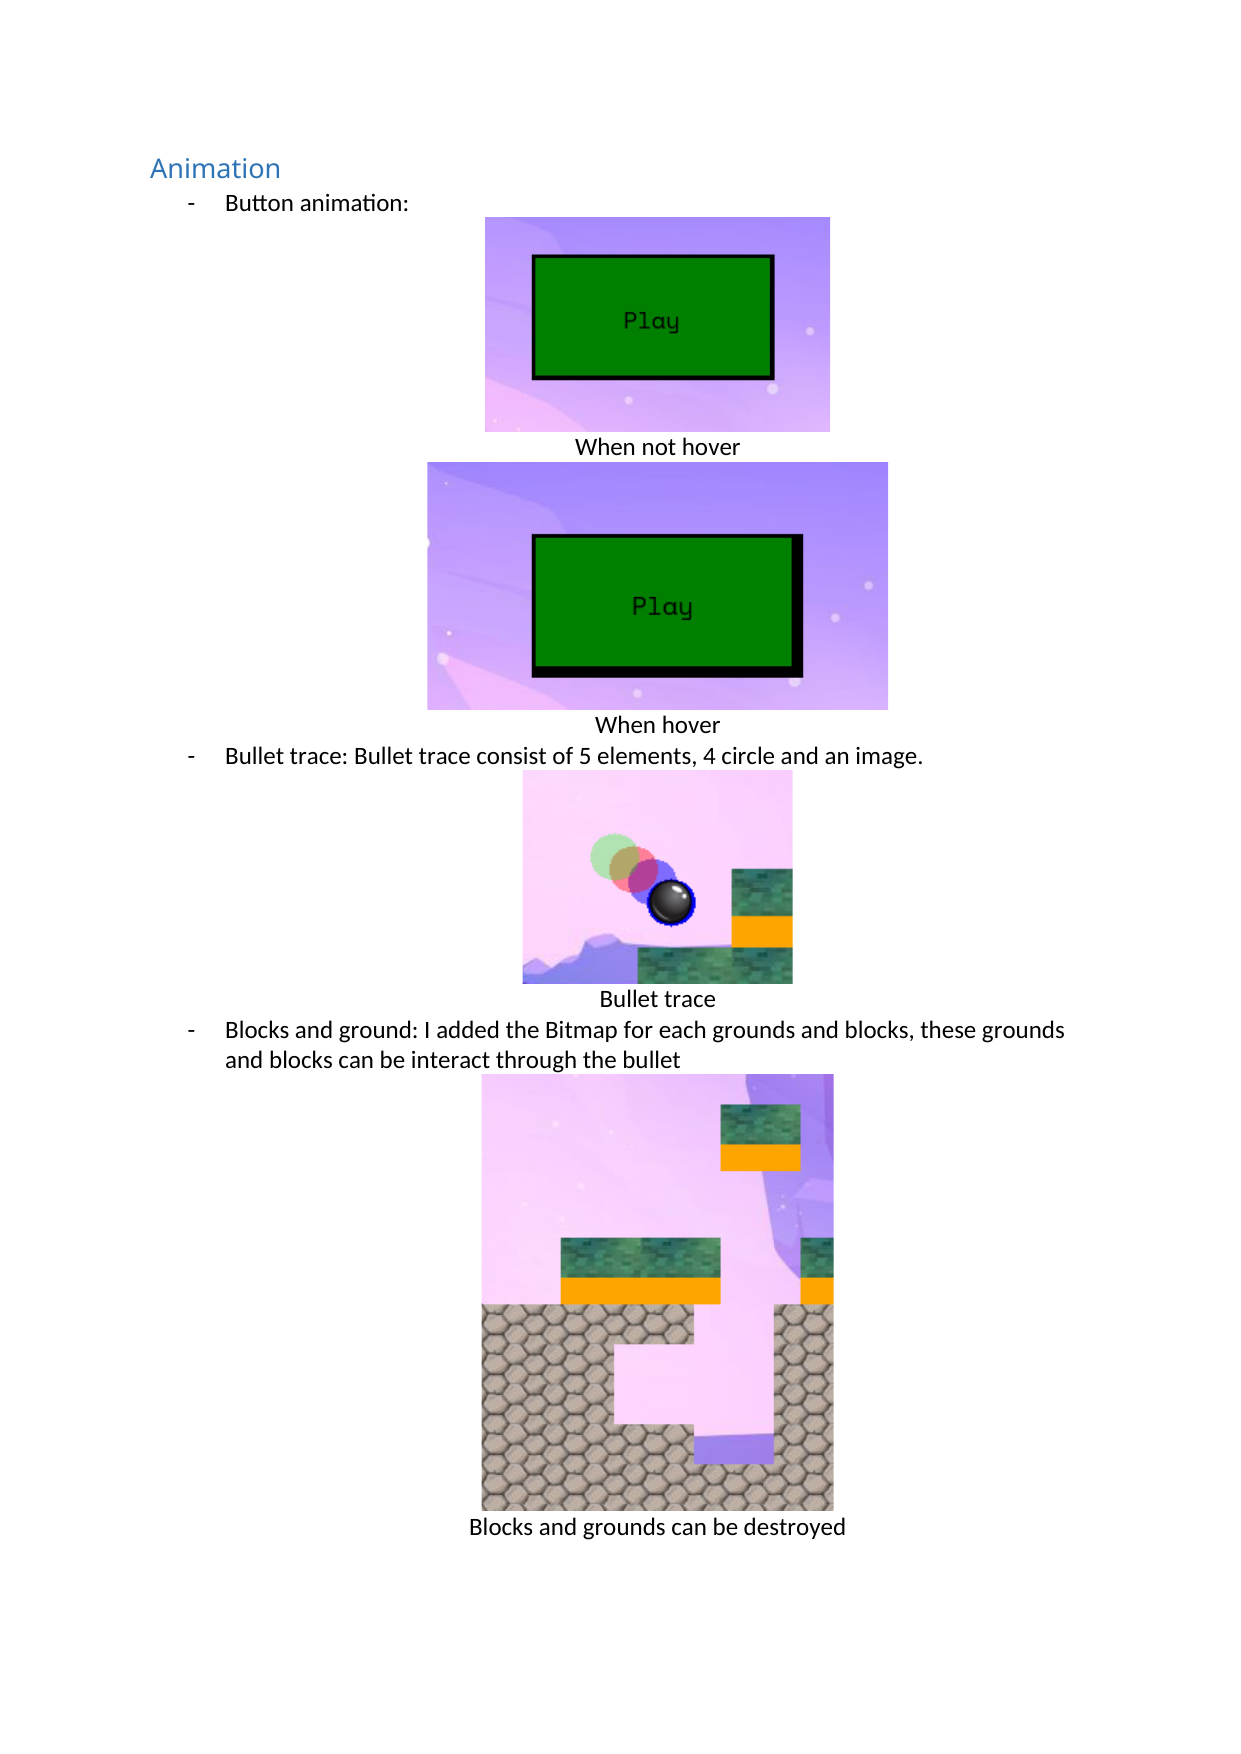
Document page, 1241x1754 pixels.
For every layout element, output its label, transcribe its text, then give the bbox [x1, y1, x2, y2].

list Blocks and grounds can be destroyed [225, 1511, 1090, 1541]
list Blocks and ground: I added the Bitmap for each grounds and blocks, these grounds and blocks can be interact through the bullet [187, 1014, 1090, 1075]
picture [427, 462, 889, 710]
list When not hover [225, 431, 1090, 462]
list When hover [225, 710, 1090, 740]
picture [485, 217, 831, 432]
list Bullet trace: Bullet trace consist of 5 elements, 4 circle and an image. [187, 740, 1090, 771]
picture [522, 770, 793, 984]
subtitle Animation [150, 150, 1090, 187]
picture [481, 1074, 834, 1511]
list Button animation: [187, 187, 1090, 217]
list Bullet trace [225, 983, 1090, 1014]
